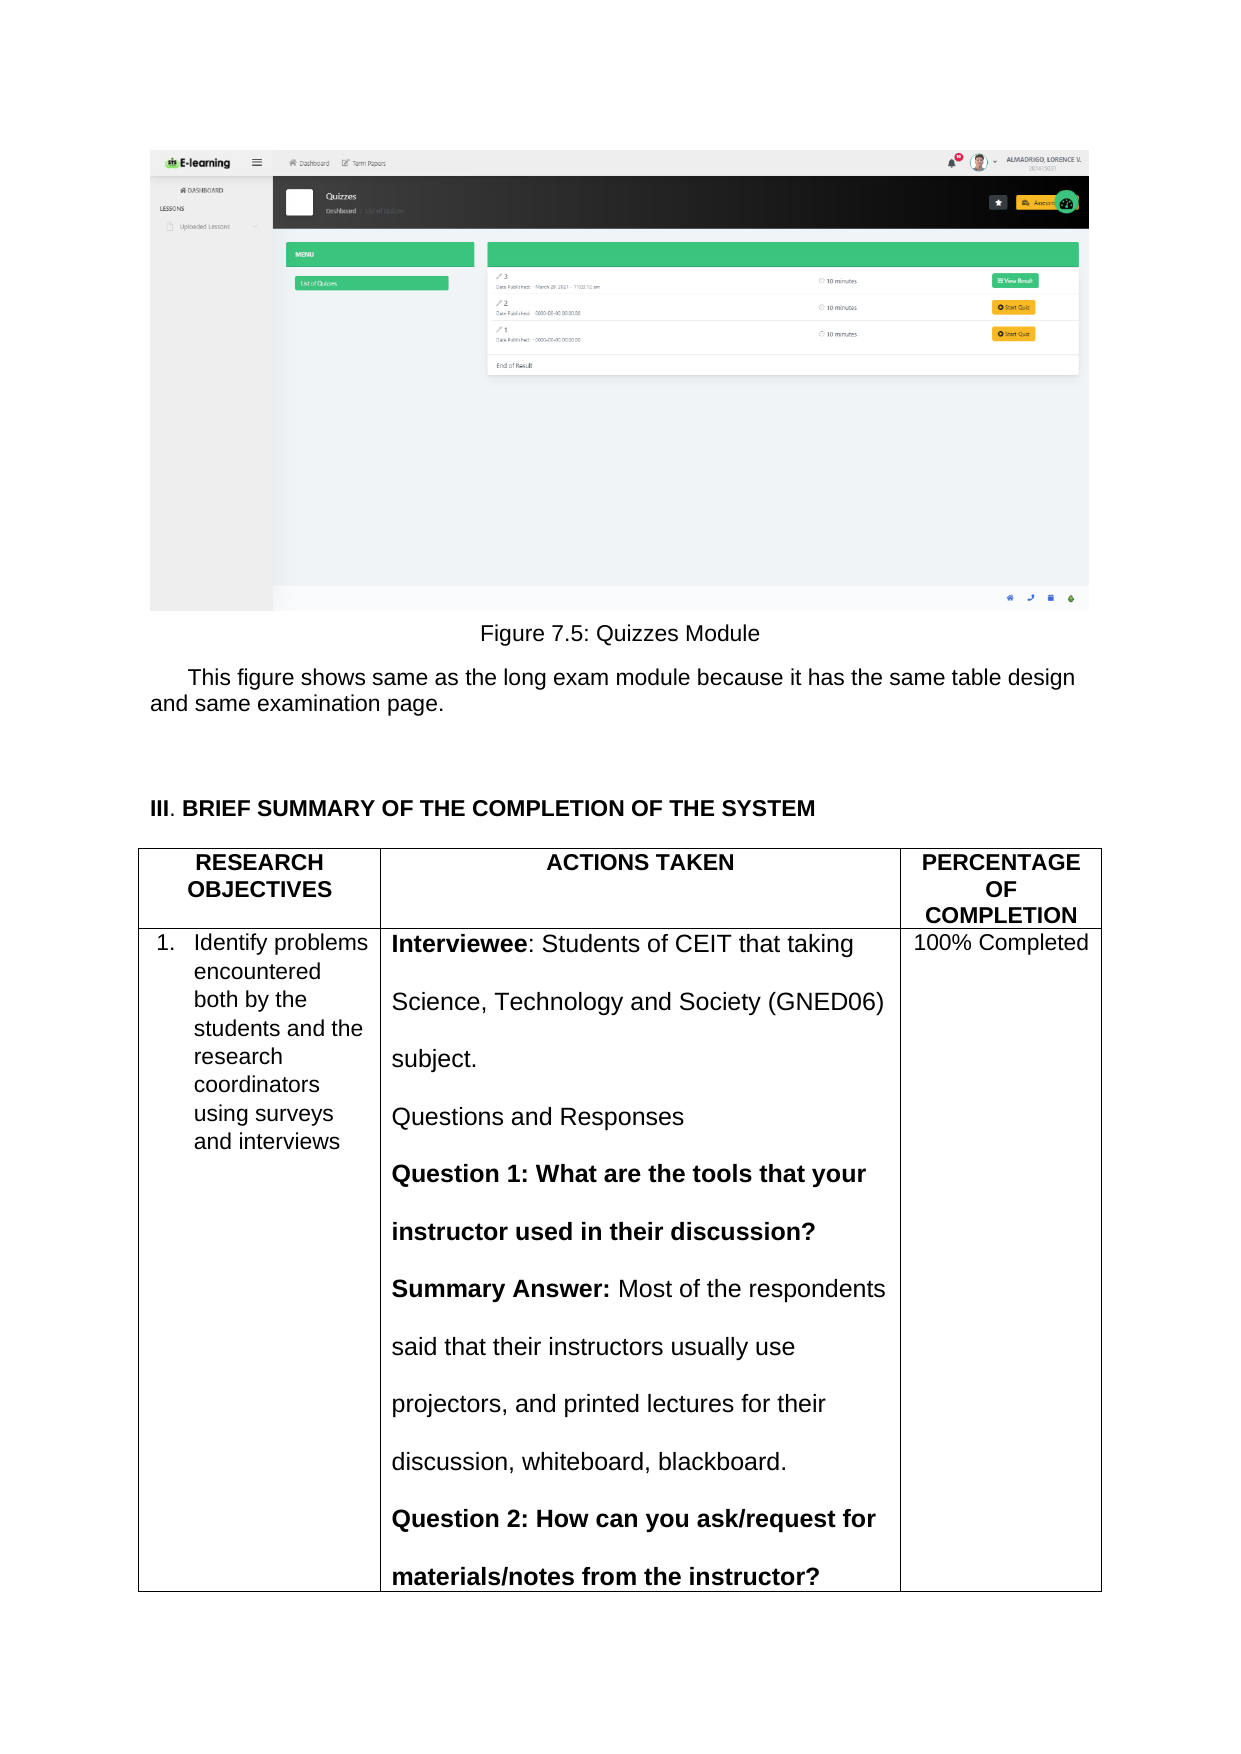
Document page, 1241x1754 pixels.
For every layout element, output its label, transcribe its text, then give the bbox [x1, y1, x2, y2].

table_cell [139, 929, 380, 1591]
table_header ACTIONS TAKEN [381, 849, 900, 928]
text This figure shows same as the long exam module because it has the same table design and same examination page. [150, 664, 1090, 716]
picture [150, 150, 1089, 611]
table_header RESEARCH OBJECTIVES [139, 849, 380, 928]
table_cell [381, 929, 900, 1591]
text III. BRIEF SUMMARY OF THE COMPLETION OF THE SYSTEM [150, 795, 1090, 822]
table_header PERCENTAGE OF COMPLETION [901, 849, 1101, 928]
table_cell 100% Completed [901, 929, 1101, 1591]
